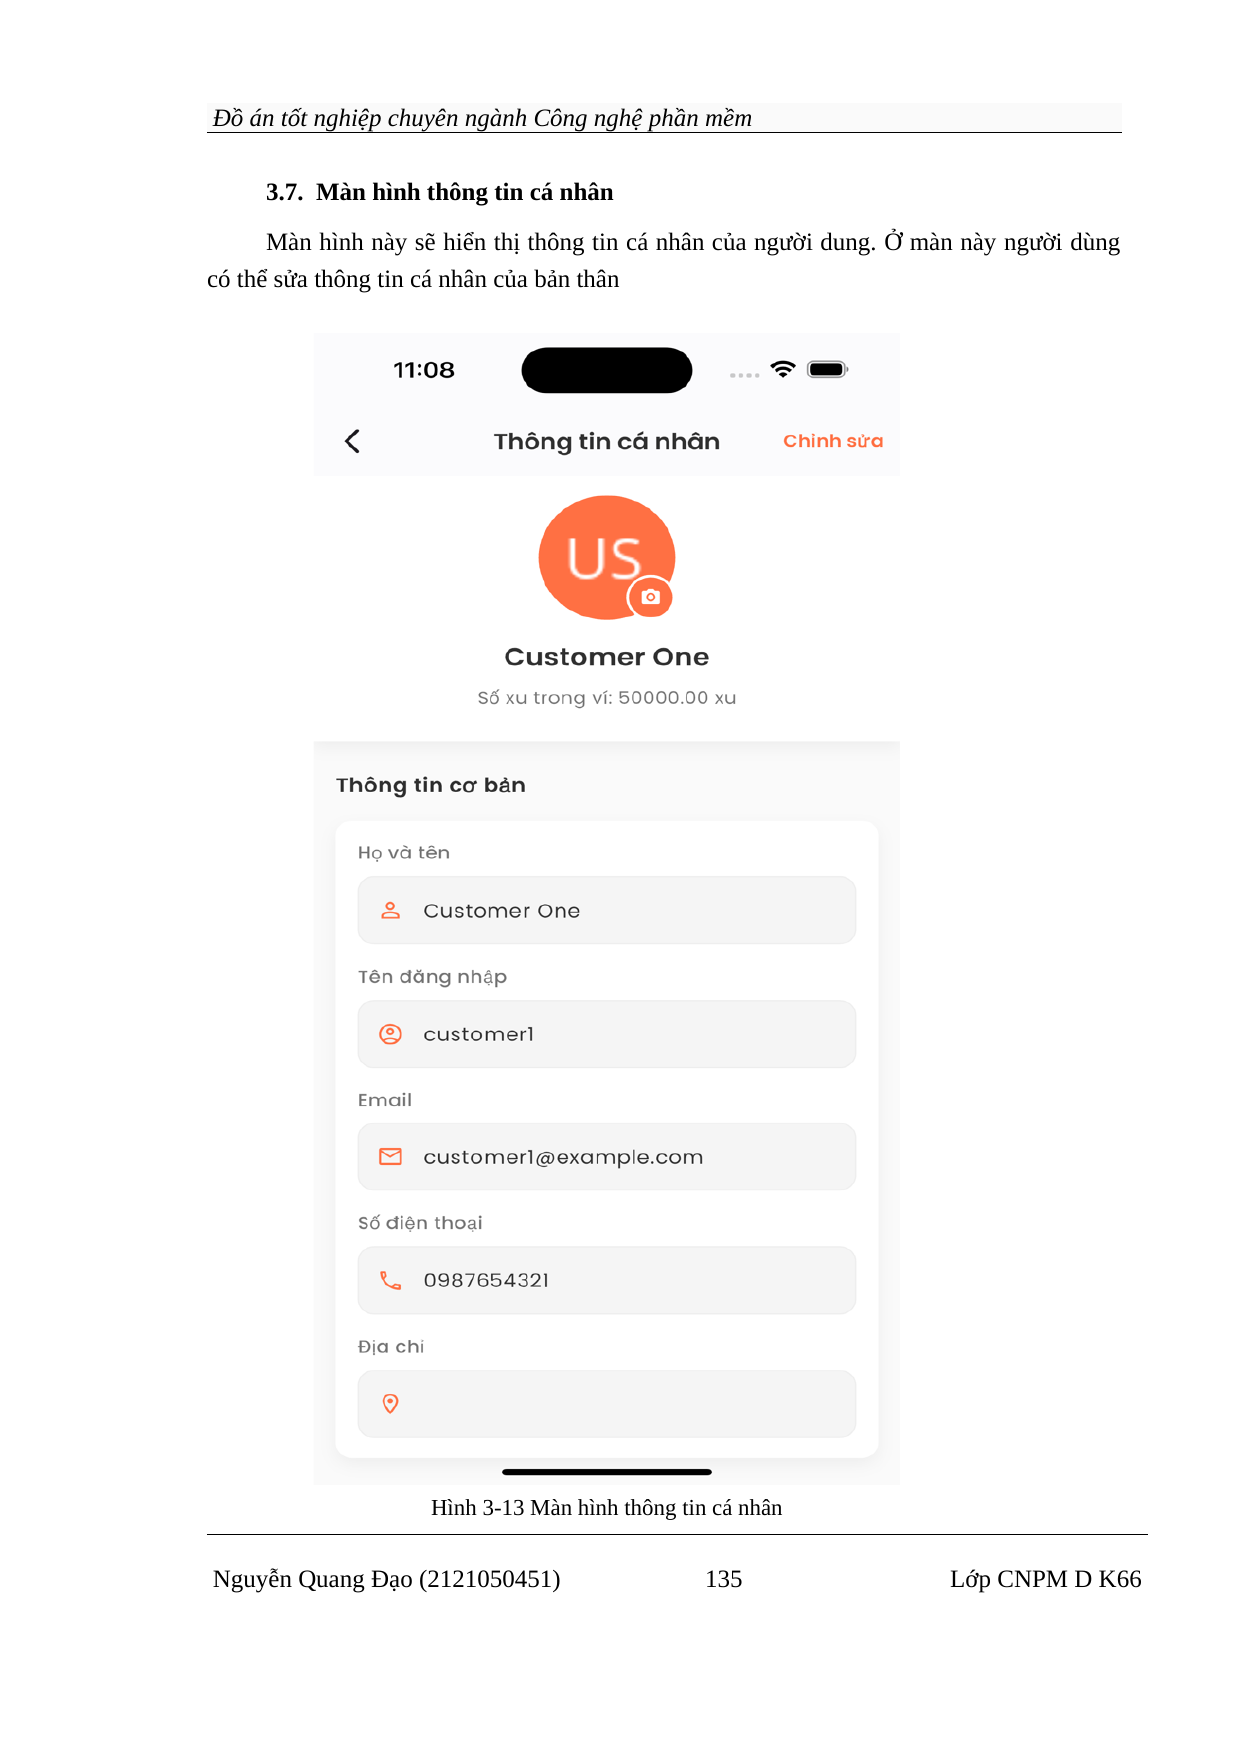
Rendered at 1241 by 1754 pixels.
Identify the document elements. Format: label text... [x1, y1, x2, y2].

text Màn hình này sẽ hiển thị thông tin cá nhân của người dung. Ở màn này người dùng có thể sửa thông tin cá nhân của bản thân [207, 227, 1122, 293]
picture [313, 333, 900, 1485]
subtitle Màn hình thông tin cá nhân [207, 177, 1122, 206]
